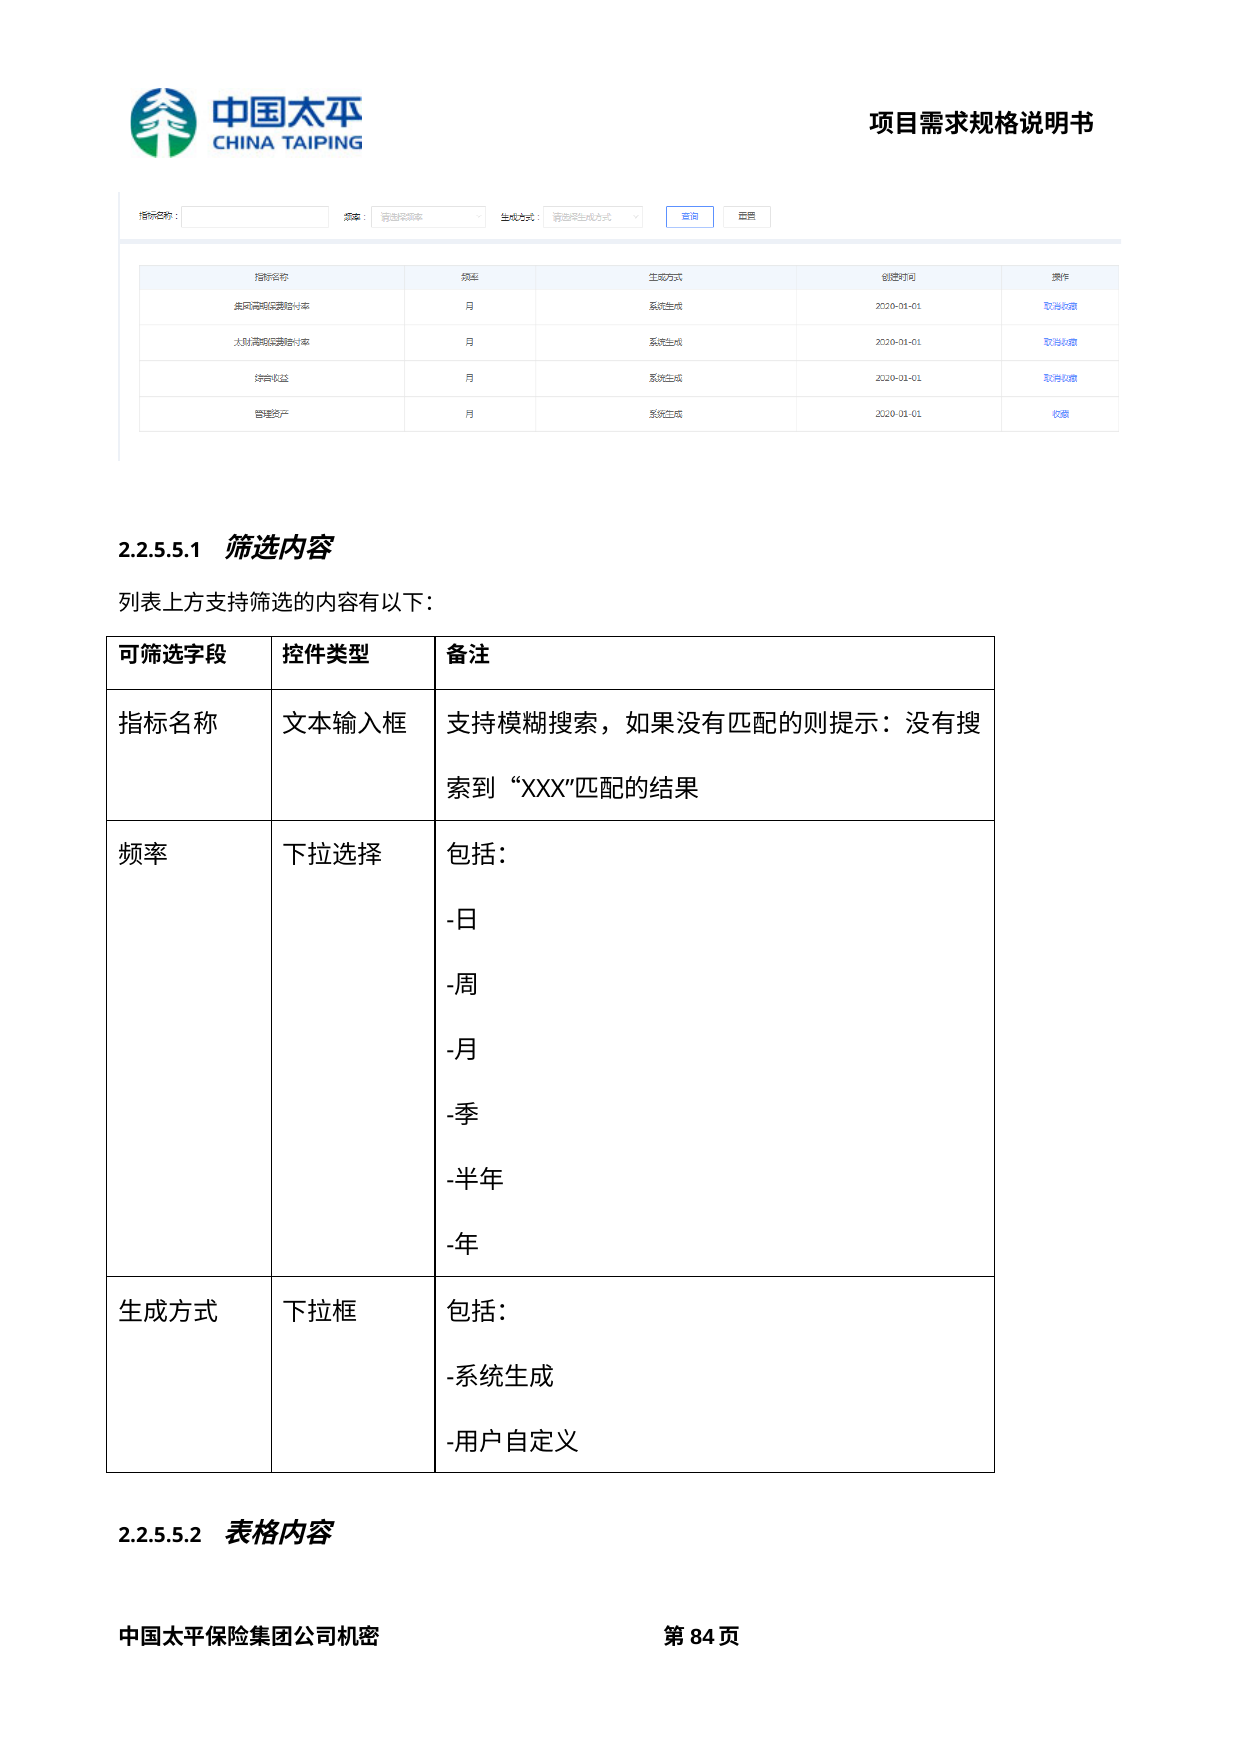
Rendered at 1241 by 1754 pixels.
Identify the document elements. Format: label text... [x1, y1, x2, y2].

picture [130, 88, 362, 158]
picture [118, 192, 1122, 461]
table_cell 包括： -日 -周 -月 -季 -半年 -年 [436, 821, 994, 1276]
table_cell 下拉选择 [272, 821, 434, 1276]
table_cell 下拉框 [272, 1277, 434, 1472]
text 列表上方支持筛选的内容有以下： [118, 584, 1122, 617]
subtitle 筛选内容 [118, 513, 1122, 578]
table_header 备注 [436, 637, 994, 688]
table_cell 频率 [107, 821, 271, 1276]
table_cell 支持模糊搜索，如果没有匹配的则提示：没有搜索到“XXX”匹配的结果 [436, 690, 994, 819]
table_cell 包括： -系统生成 -用户自定义 [436, 1277, 994, 1472]
table_header 控件类型 [272, 637, 434, 688]
table_cell 文本输入框 [272, 690, 434, 819]
table_cell 指标名称 [107, 690, 271, 819]
table_cell 生成方式 [107, 1277, 271, 1472]
table_header 可筛选字段 [107, 637, 271, 688]
subtitle 表格内容 [118, 1498, 1122, 1563]
